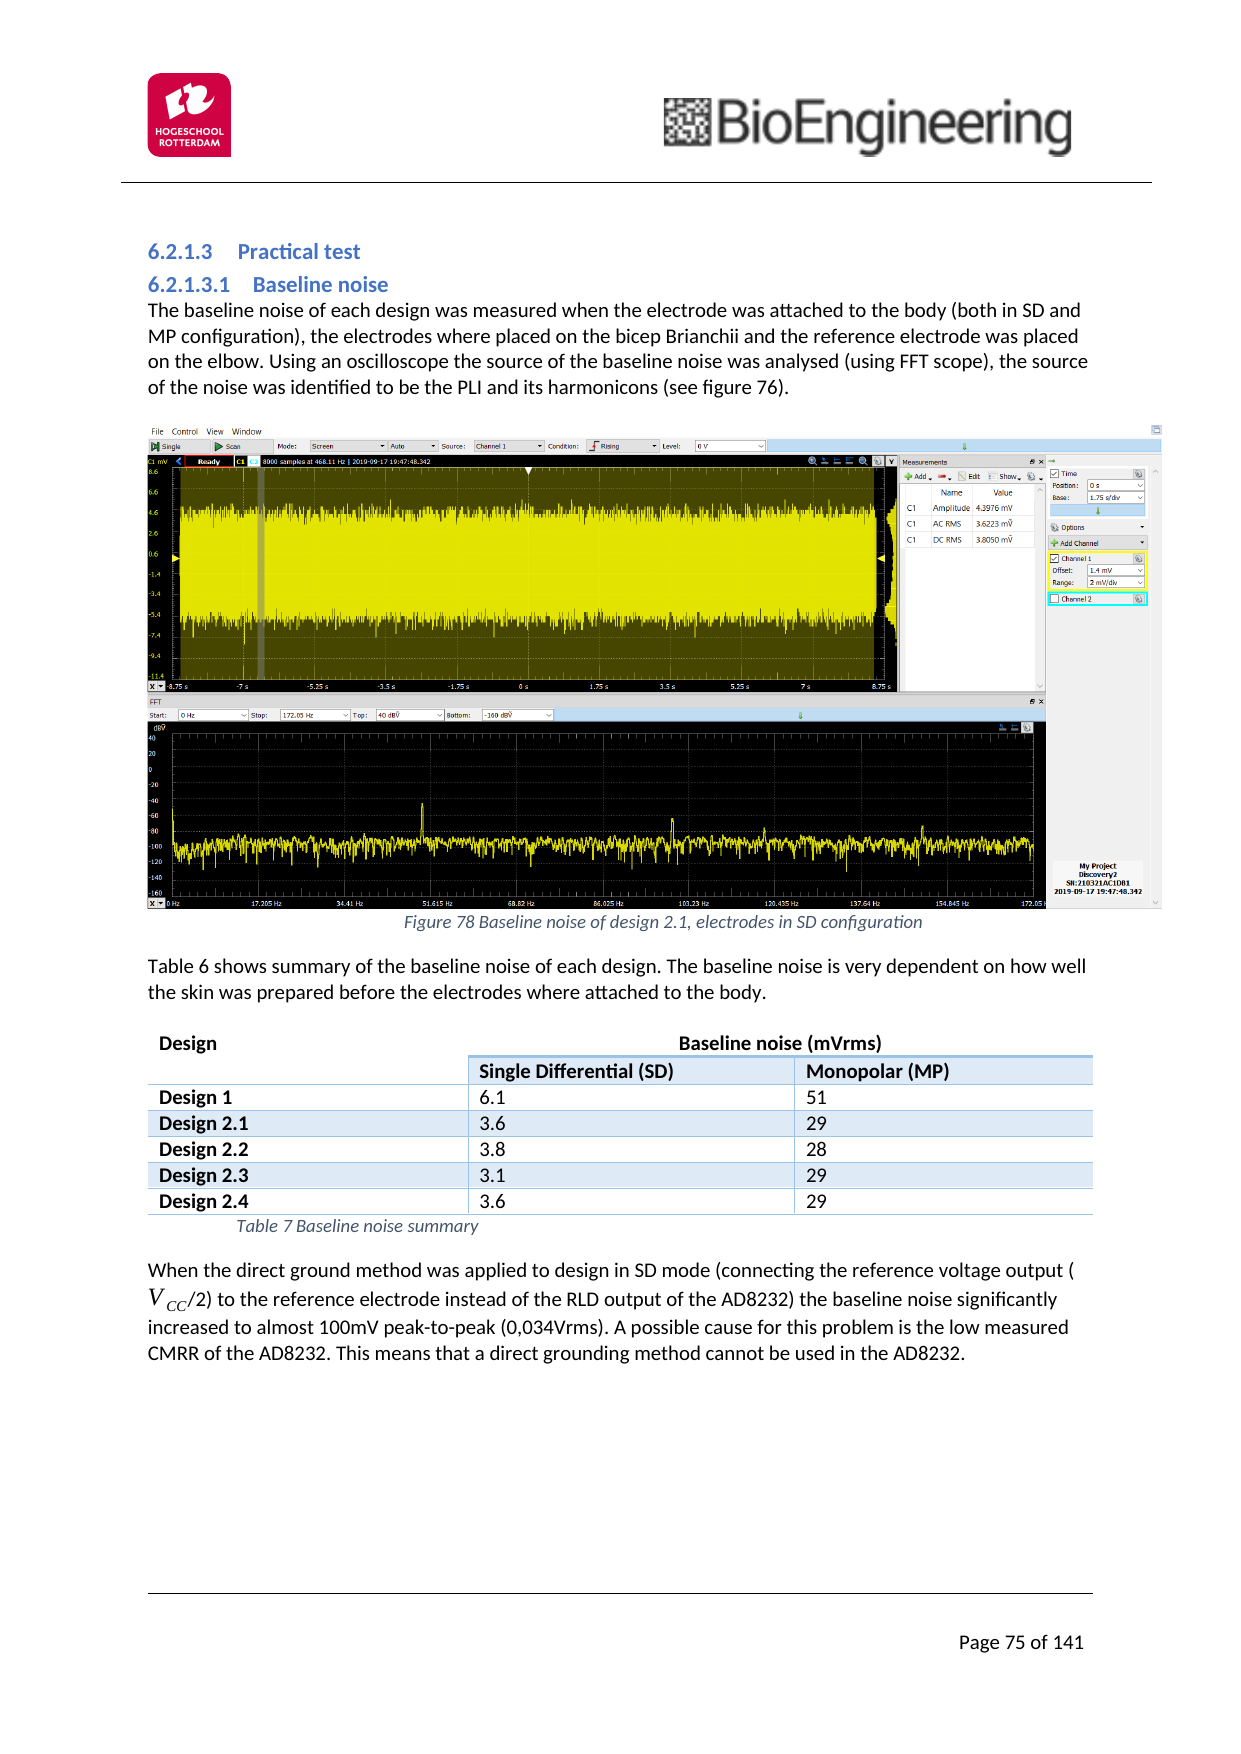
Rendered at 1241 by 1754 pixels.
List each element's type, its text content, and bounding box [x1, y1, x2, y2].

table_cell 29 [795, 1111, 1093, 1136]
table_cell 3.6 [469, 1189, 794, 1213]
table_cell Design 2.1 [148, 1111, 468, 1136]
table_cell 6.1 [469, 1085, 794, 1110]
text The baseline noise of each design was measured when the electrode was attached to the body (both in SD and MP configuration), the electrodes where placed on the bicep Brianchii and the reference electrode was placed on the elbow. Using an oscilloscope the source of the baseline noise was analysed (using FFT scope), the source of the noise was identified to be the PLI and its harmonicons (see figure 76). [148, 298, 1093, 399]
table_cell Design 2.4 [148, 1189, 468, 1213]
table_cell 3.8 [469, 1137, 794, 1162]
table_cell 29 [795, 1189, 1093, 1213]
table_cell Monopolar (MP) [795, 1058, 1093, 1084]
table_cell Design 1 [148, 1085, 468, 1110]
text Figure 78 Baseline noise of design 2.1, electrodes in SD configuration [236, 910, 1093, 933]
picture [663, 98, 1072, 157]
picture [147, 424, 1163, 910]
picture [147, 73, 231, 157]
table_cell 51 [795, 1085, 1093, 1110]
text Table 7 Baseline noise summary [236, 1215, 1093, 1237]
table_cell Single Differential (SD) [469, 1058, 794, 1084]
table_cell 3.1 [469, 1163, 794, 1187]
table_cell Design 2.3 [148, 1163, 468, 1187]
table_cell 29 [795, 1163, 1093, 1187]
text Table 6 shows summary of the baseline noise of each design. The baseline noise is very dependent on how well the skin was prepared before the electrodes where attached to the body. [148, 953, 1093, 1004]
table_cell 28 [795, 1137, 1093, 1162]
table_header Design [148, 1030, 468, 1084]
table_header Baseline noise (mVrms) [468, 1030, 1093, 1055]
table_cell Design 2.2 [148, 1137, 468, 1162]
subtitle Practical test [148, 237, 1093, 266]
text When the direct ground method was applied to design in SD mode (connecting the reference voltage output (/2) to the reference electrode instead of the RLD output of the AD8232) the baseline noise significantly increased to almost 100mV peak-to-peak (0,034Vrms). A possible cause for this problem is the low measured CMRR of the AD8232. This means that a direct grounding method cannot be used in the AD8232. [148, 1258, 1093, 1365]
subtitle Baseline noise [148, 270, 1093, 298]
table_cell 3.6 [469, 1111, 794, 1136]
